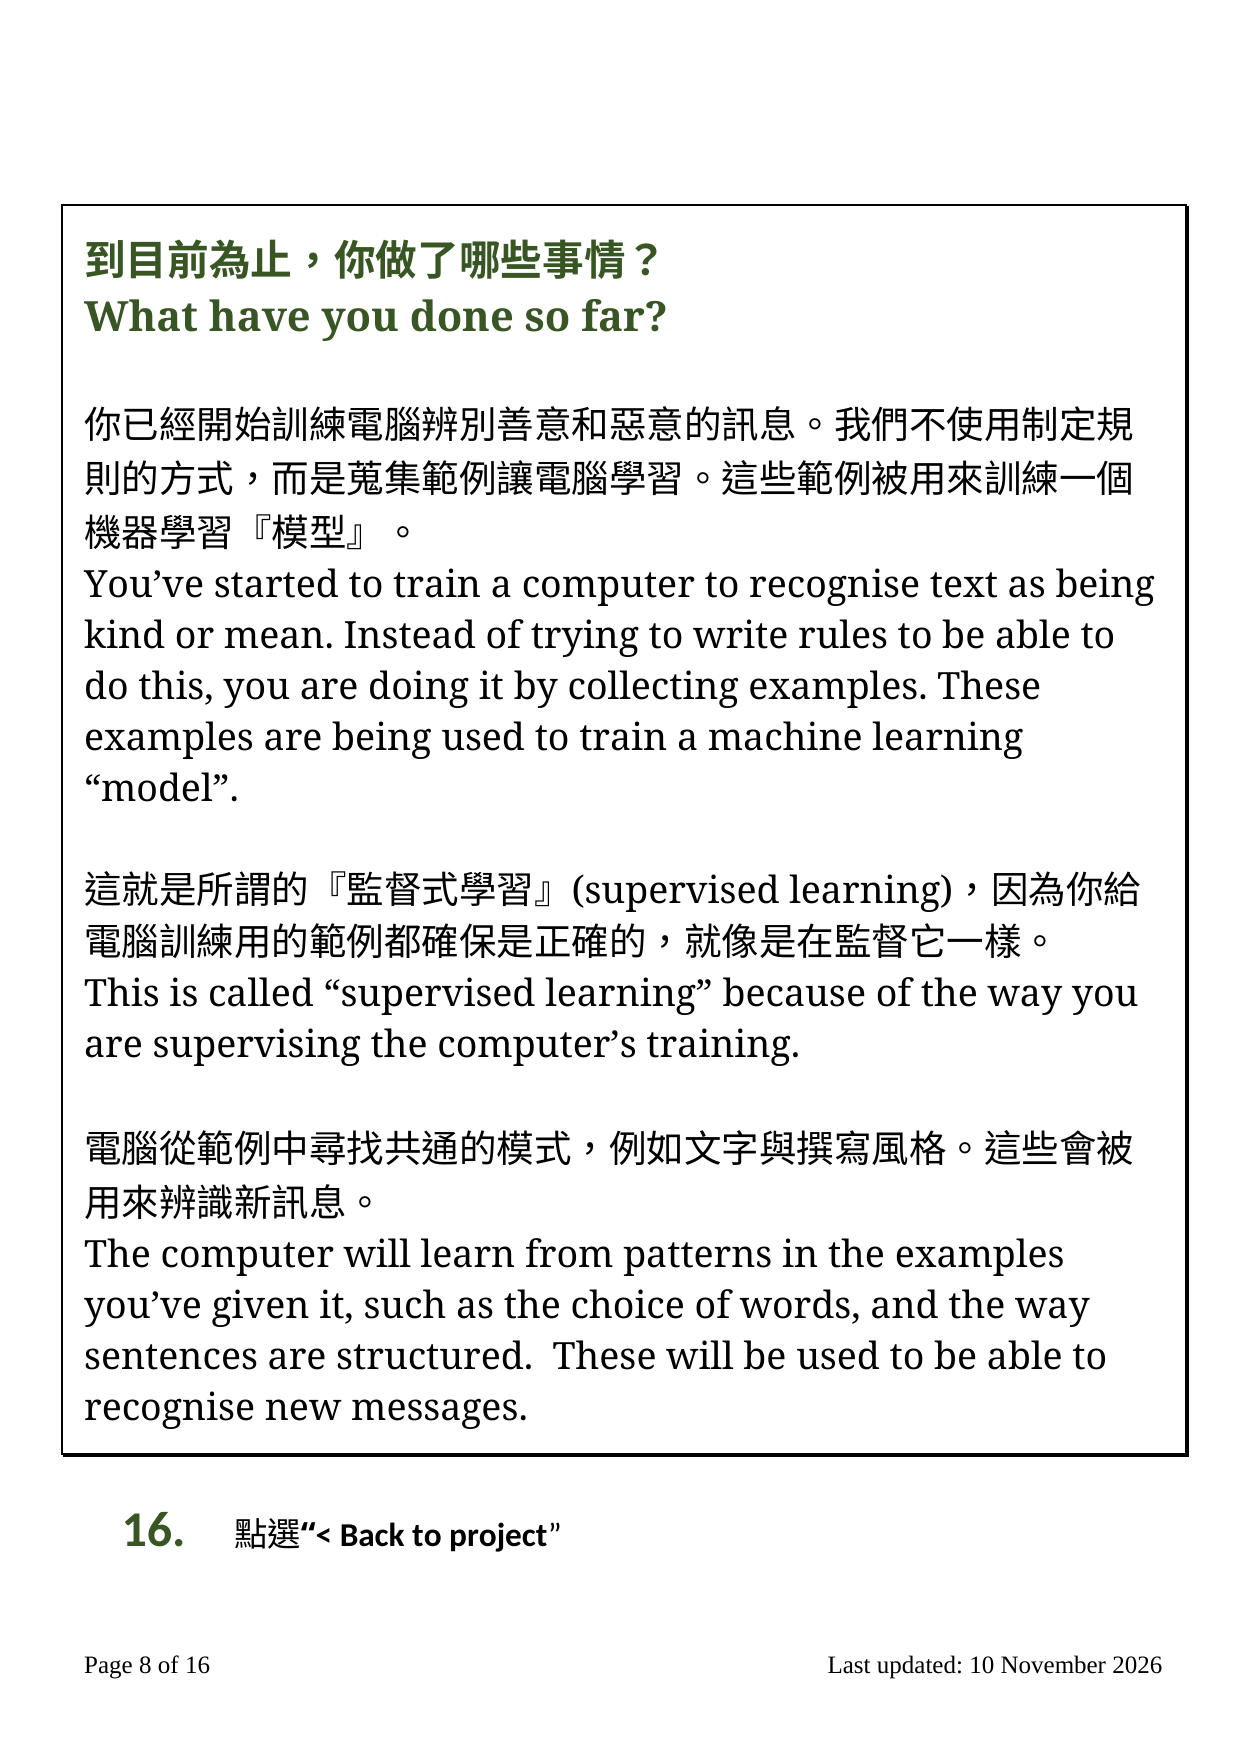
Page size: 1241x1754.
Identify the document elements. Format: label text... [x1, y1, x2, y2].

text The computer will learn from patterns in the examples you’ve given it, such as the choice of words, and the way sentences are structured. These will be used to be able to recognise new messages. [63, 1205, 1185, 1453]
text 這就是所謂的『監督式學習』(supervised learning)，因為你給電腦訓練用的範例都確保是正確的，就像是在監督它一樣。 [84, 864, 1164, 966]
text 你已經開始訓練電腦辨別善意和惡意的訊息。我們不使用制定規則的方式，而是蒐集範例讓電腦學習。這些範例被用來訓練一個機器學習『模型』。 [84, 395, 1164, 558]
text 到目前為止，你做了哪些事情？ [63, 206, 1185, 287]
text You’ve started to train a computer to recognise text as being kind or mean. Instead of trying to write rules to be able to do this, you are doing it by collecting examples. These examples are being used to train a machine learning “model”. [84, 558, 1164, 813]
text 電腦從範例中尋找共通的模式，例如文字與撰寫風格。這些會被用來辨識新訊息。 [84, 1119, 1164, 1205]
text This is called “supervised learning” because of the way you are supervising the computer’s training. [84, 966, 1164, 1068]
list 點選“< Back to project” [121, 1497, 1164, 1558]
text What have you done so far? [84, 287, 1164, 344]
